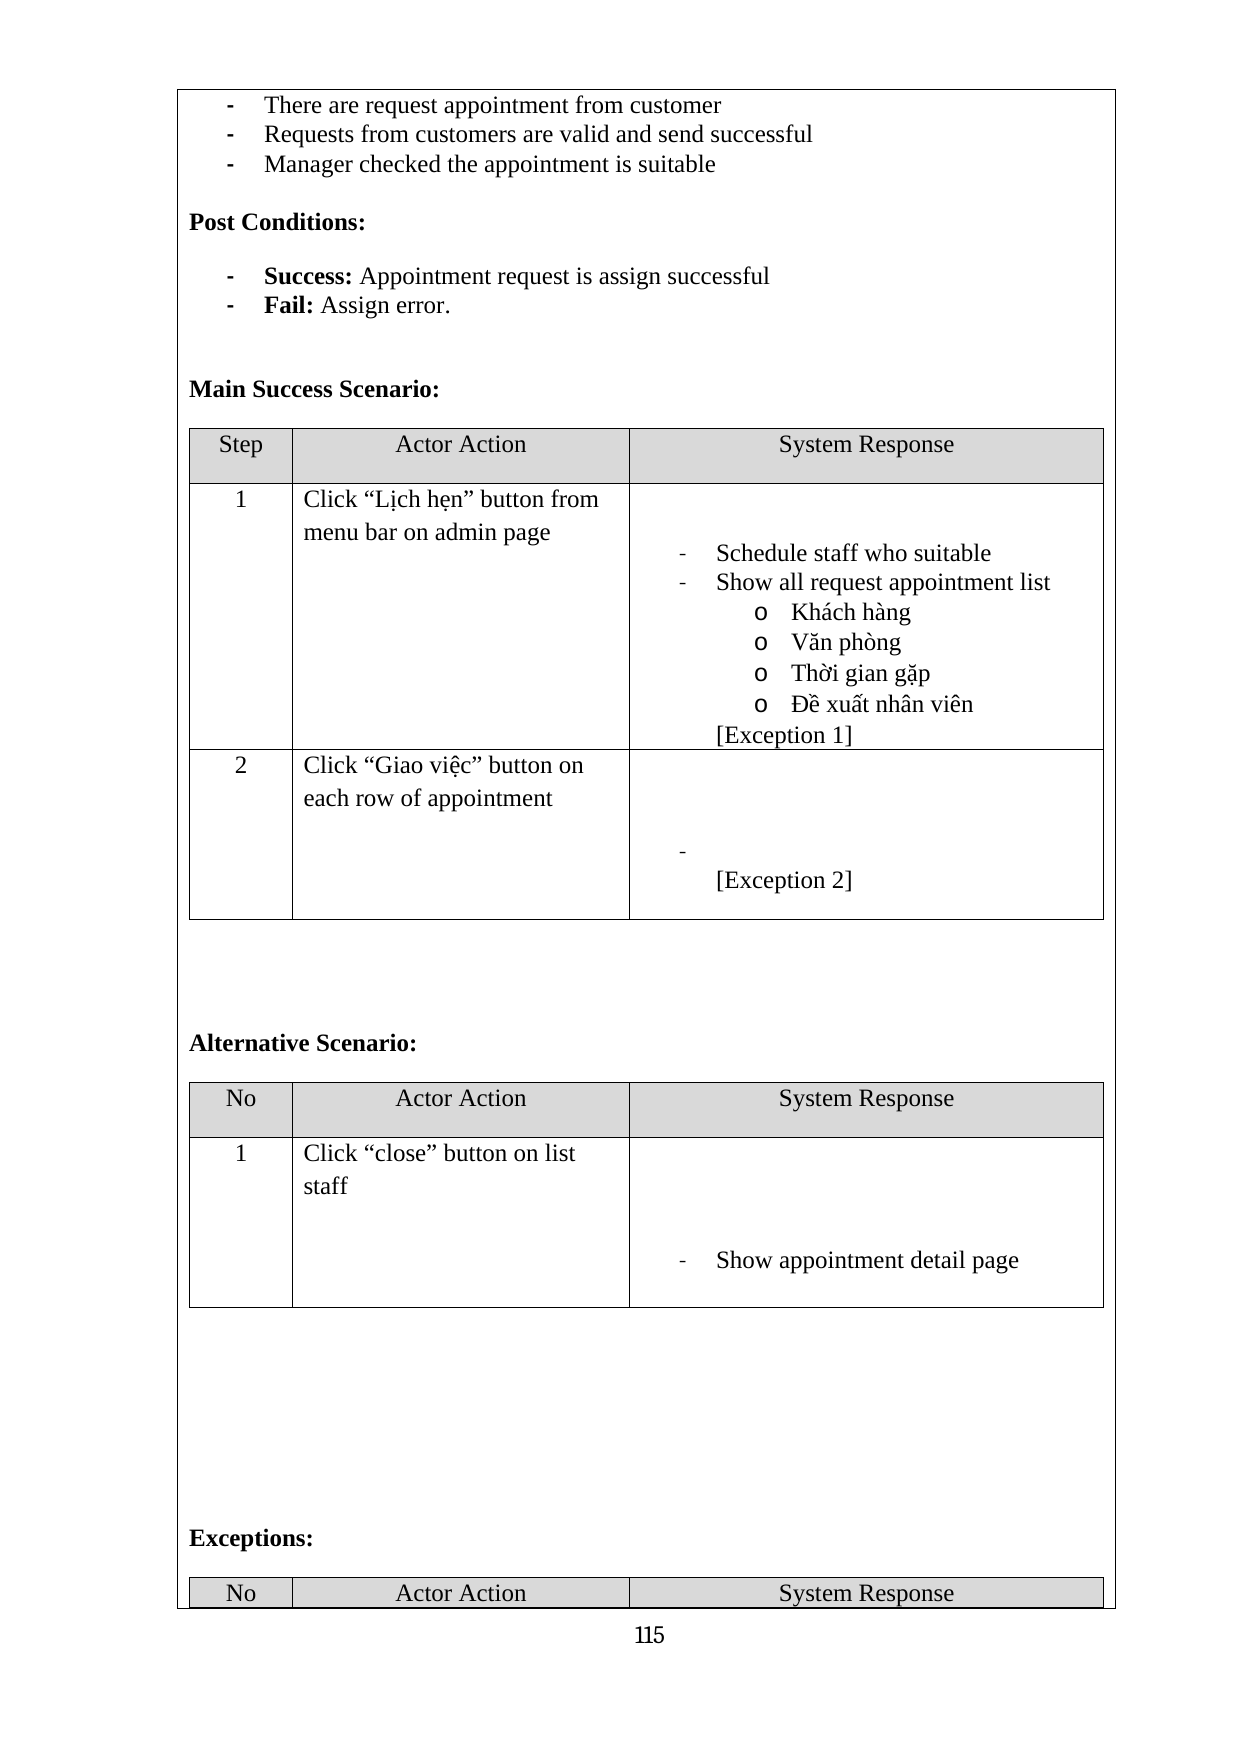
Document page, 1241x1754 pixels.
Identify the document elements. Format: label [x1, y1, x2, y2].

table_cell [178, 90, 1115, 1608]
